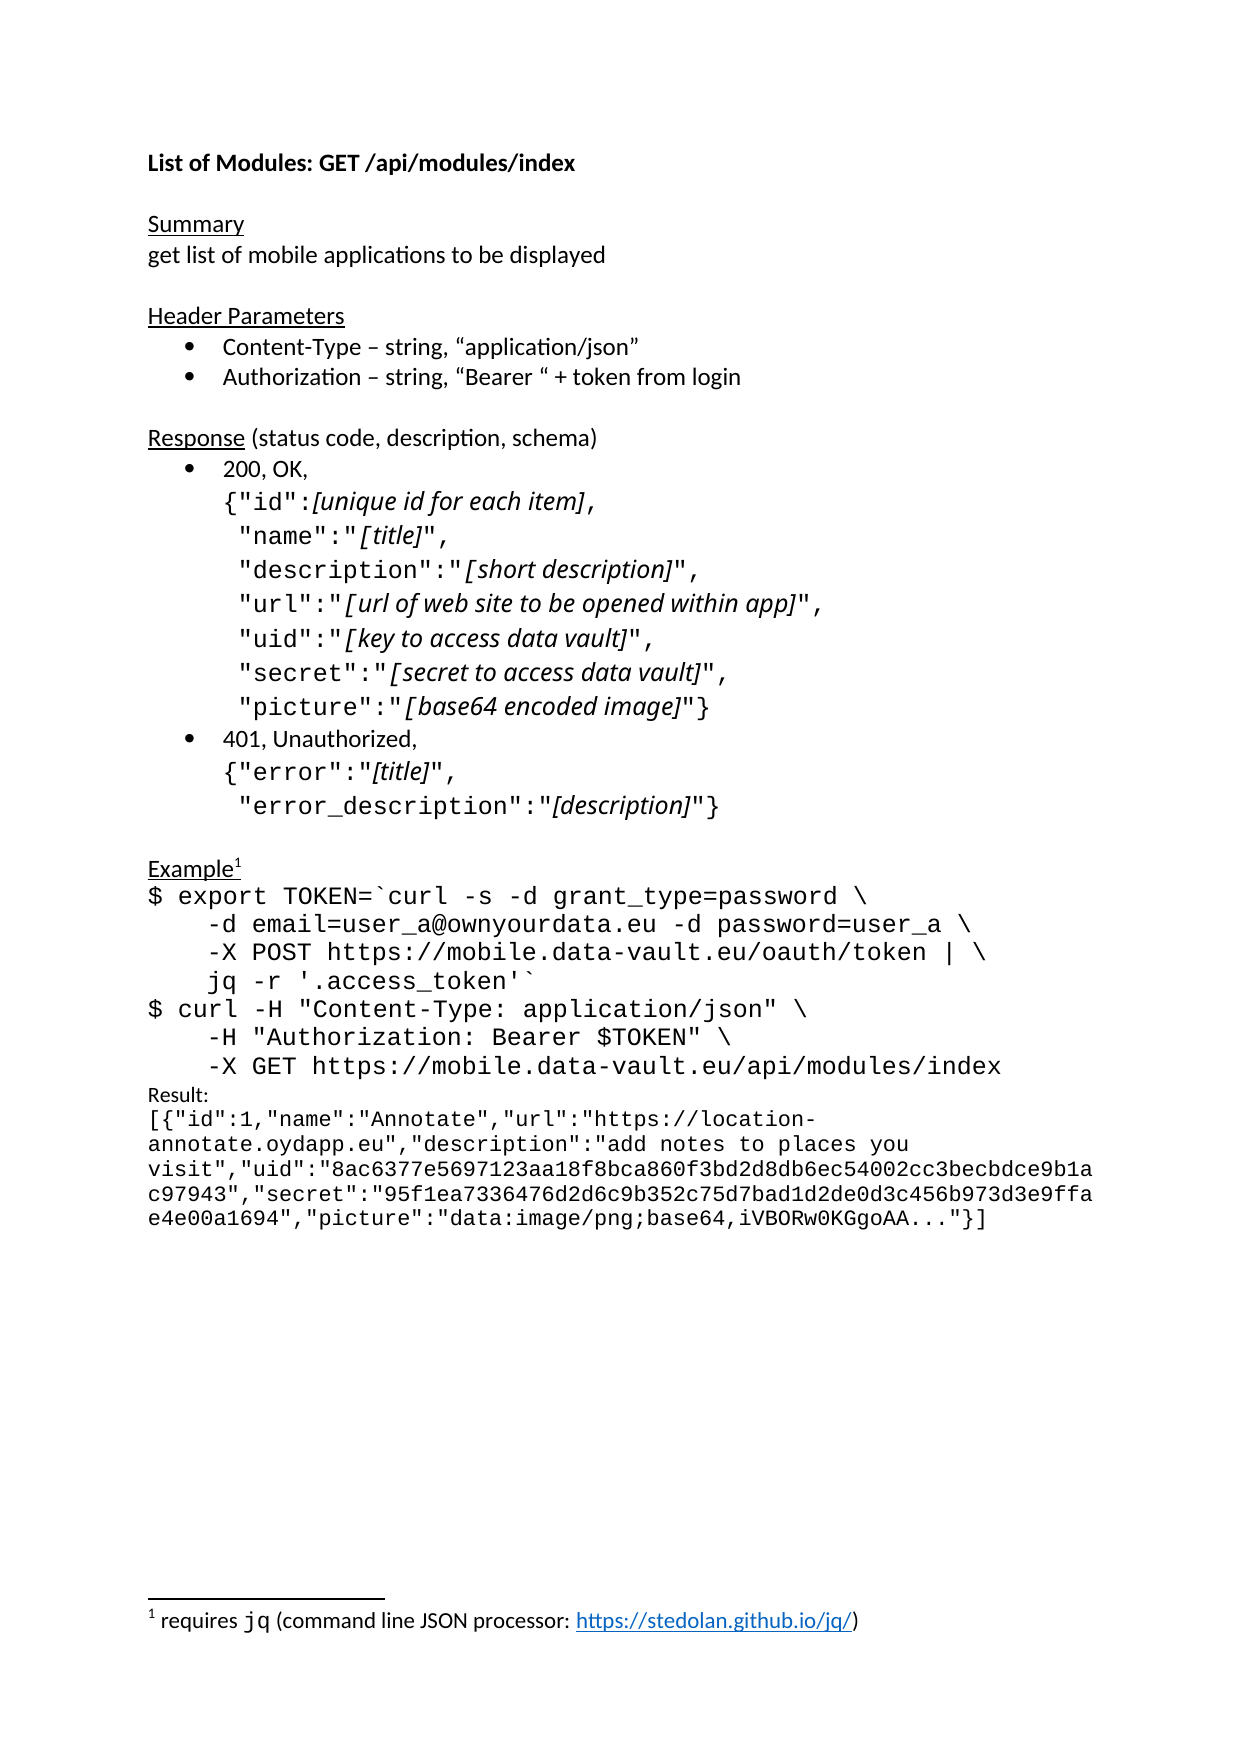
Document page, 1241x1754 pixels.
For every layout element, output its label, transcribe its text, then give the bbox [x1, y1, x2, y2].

list Content-Type – string, “application/json” [185, 331, 1093, 361]
text get list of mobile applications to be displayed [148, 239, 1093, 270]
text $ export TOKEN=`curl -s -d grant_type=password \ -d email=user_a@ownyourdata.eu -d password=user_a \ -X POST https://mobile.data-vault.eu/oauth/token | \ jq -r '.access_token'` [148, 883, 1093, 997]
text [{"id":1,"name":"Annotate","url":"https://location-annotate.oydapp.eu","description":"add notes to places you visit","uid":"8ac6377e5697123aa18f8bca860f3bd2d8db6ec54002cc3becbdce9b1ac97943","secret":"95f1ea7336476d2d6c9b352c75d7bad1d2de0d3c456b973d3e9ffae4e00a1694","picture":"data:image/png;base64,iVBORw0KGgoAA..."}] [148, 1108, 1093, 1232]
text $ curl -H "Content-Type: application/json" \ -H "Authorization: Bearer $TOKEN" \ -X GET https://mobile.data-vault.eu/api/modules/index [148, 997, 1093, 1082]
text Header Parameters [148, 300, 1093, 331]
text List of Modules: GET /api/modules/index [148, 148, 1093, 178]
text Example [148, 853, 1093, 883]
text Response (status code, description, schema) [148, 422, 1093, 453]
text Summary [148, 209, 1093, 239]
list 401, Unauthorized, {"error":"[title]", "error_description":"[description]"} [185, 723, 1093, 853]
text Result: [148, 1082, 1093, 1108]
list 200, OK, {"id":[unique id for each item], "name":"[title]", "description":"[short description]", "url":"[url of web site to be opened within app]", "uid":"[key to access data vault]", "secret":"[secret to access data vault]", "picture":"[base64 encoded image]"} [185, 453, 1093, 723]
list Authorization – string, “Bearer “ + token from login [185, 361, 1093, 392]
